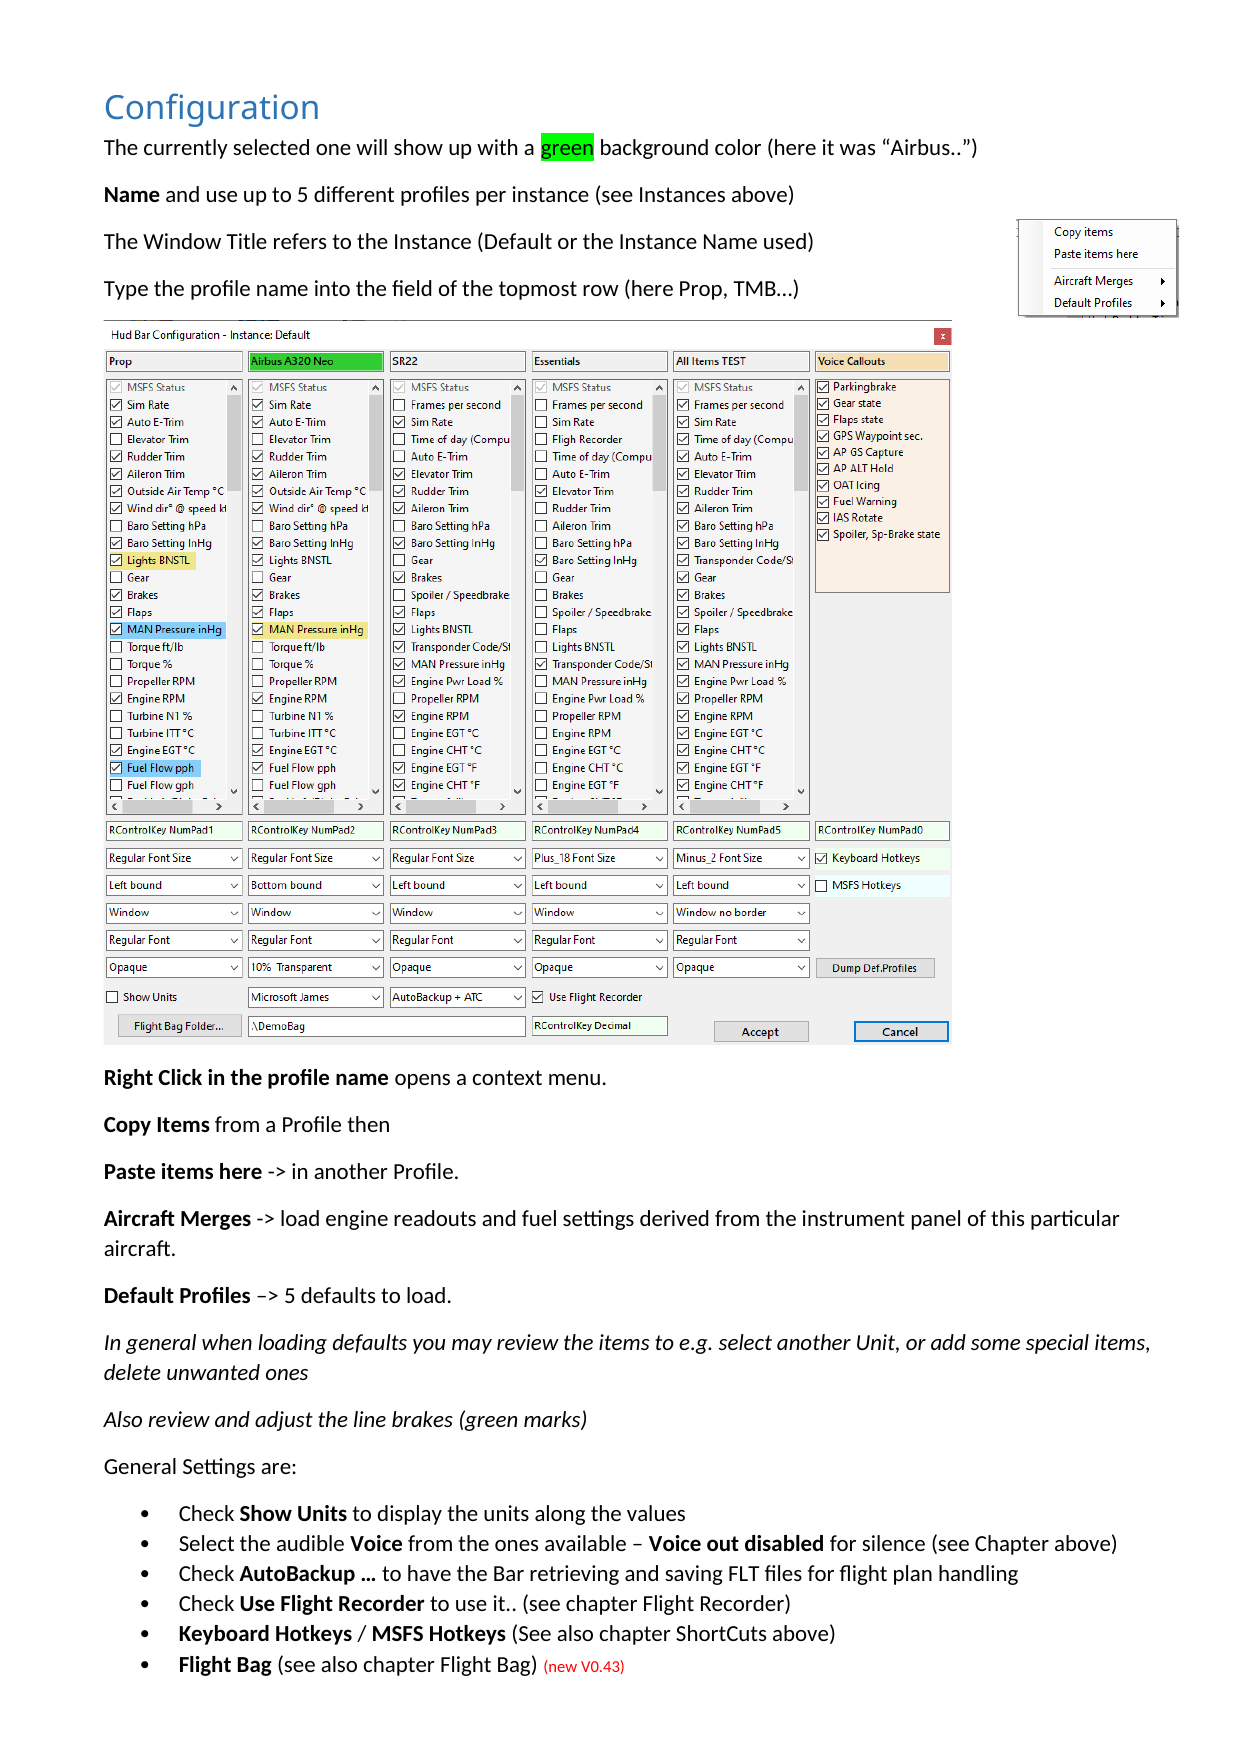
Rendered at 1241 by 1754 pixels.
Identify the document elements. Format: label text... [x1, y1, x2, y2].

text The currently selected one will show up with a green background color (here it was “Airbus..”) [594, 133, 1167, 161]
list Check Show Units to display the units along the values [141, 1499, 1167, 1527]
list Select the audible Voice from the ones available – Voice out disabled for silence (see Chapter above) [141, 1529, 1167, 1557]
list Flight Bag (see also chapter Flight Bag) (new V0.43) [141, 1650, 1167, 1678]
text Paste items here -> in another Profile. [103, 1157, 1167, 1185]
list Check Use Flight Recorder to use it.. (see chapter Flight Recorder) [141, 1589, 1167, 1617]
text Also review and adjust the line brakes (green marks) [103, 1405, 1167, 1433]
text The Window Title refers to the Instance (Default or the Instance Name used) [103, 227, 1016, 255]
text Copy Items from a Profile then [103, 1110, 1167, 1138]
list Keyboard Hotkeys / MSFS Hotkeys (See also chapter ShortCuts above) [141, 1619, 1167, 1648]
list Check AutoBackup … to have the Bar retrieving and saving FLT files for flight plan handling [141, 1559, 1167, 1587]
text General Settings are: [103, 1452, 1167, 1480]
picture [103, 320, 952, 1045]
text Right Click in the profile name opens a context menu. [103, 1063, 1167, 1091]
text Type the profile name into the field of the topmost row (here Prop, TMB…) [103, 274, 1016, 302]
subtitle Configuration [103, 84, 1167, 129]
text Default Profiles –> 5 defaults to load. [103, 1281, 1167, 1309]
text In general when loading defaults you may review the items to e.g. select another Unit, or add some special items, delete unwanted ones [103, 1328, 1167, 1386]
picture [1016, 219, 1180, 318]
text The currently selected one will show up with a green background color (here it was “Airbus..”) [103, 133, 541, 161]
text Aircraft Merges -> load engine readouts and fuel settings derived from the instrument panel of this particular aircraft. [103, 1204, 1167, 1262]
text Name and use up to 5 different profiles per instance (see Instances above) [103, 180, 1167, 208]
